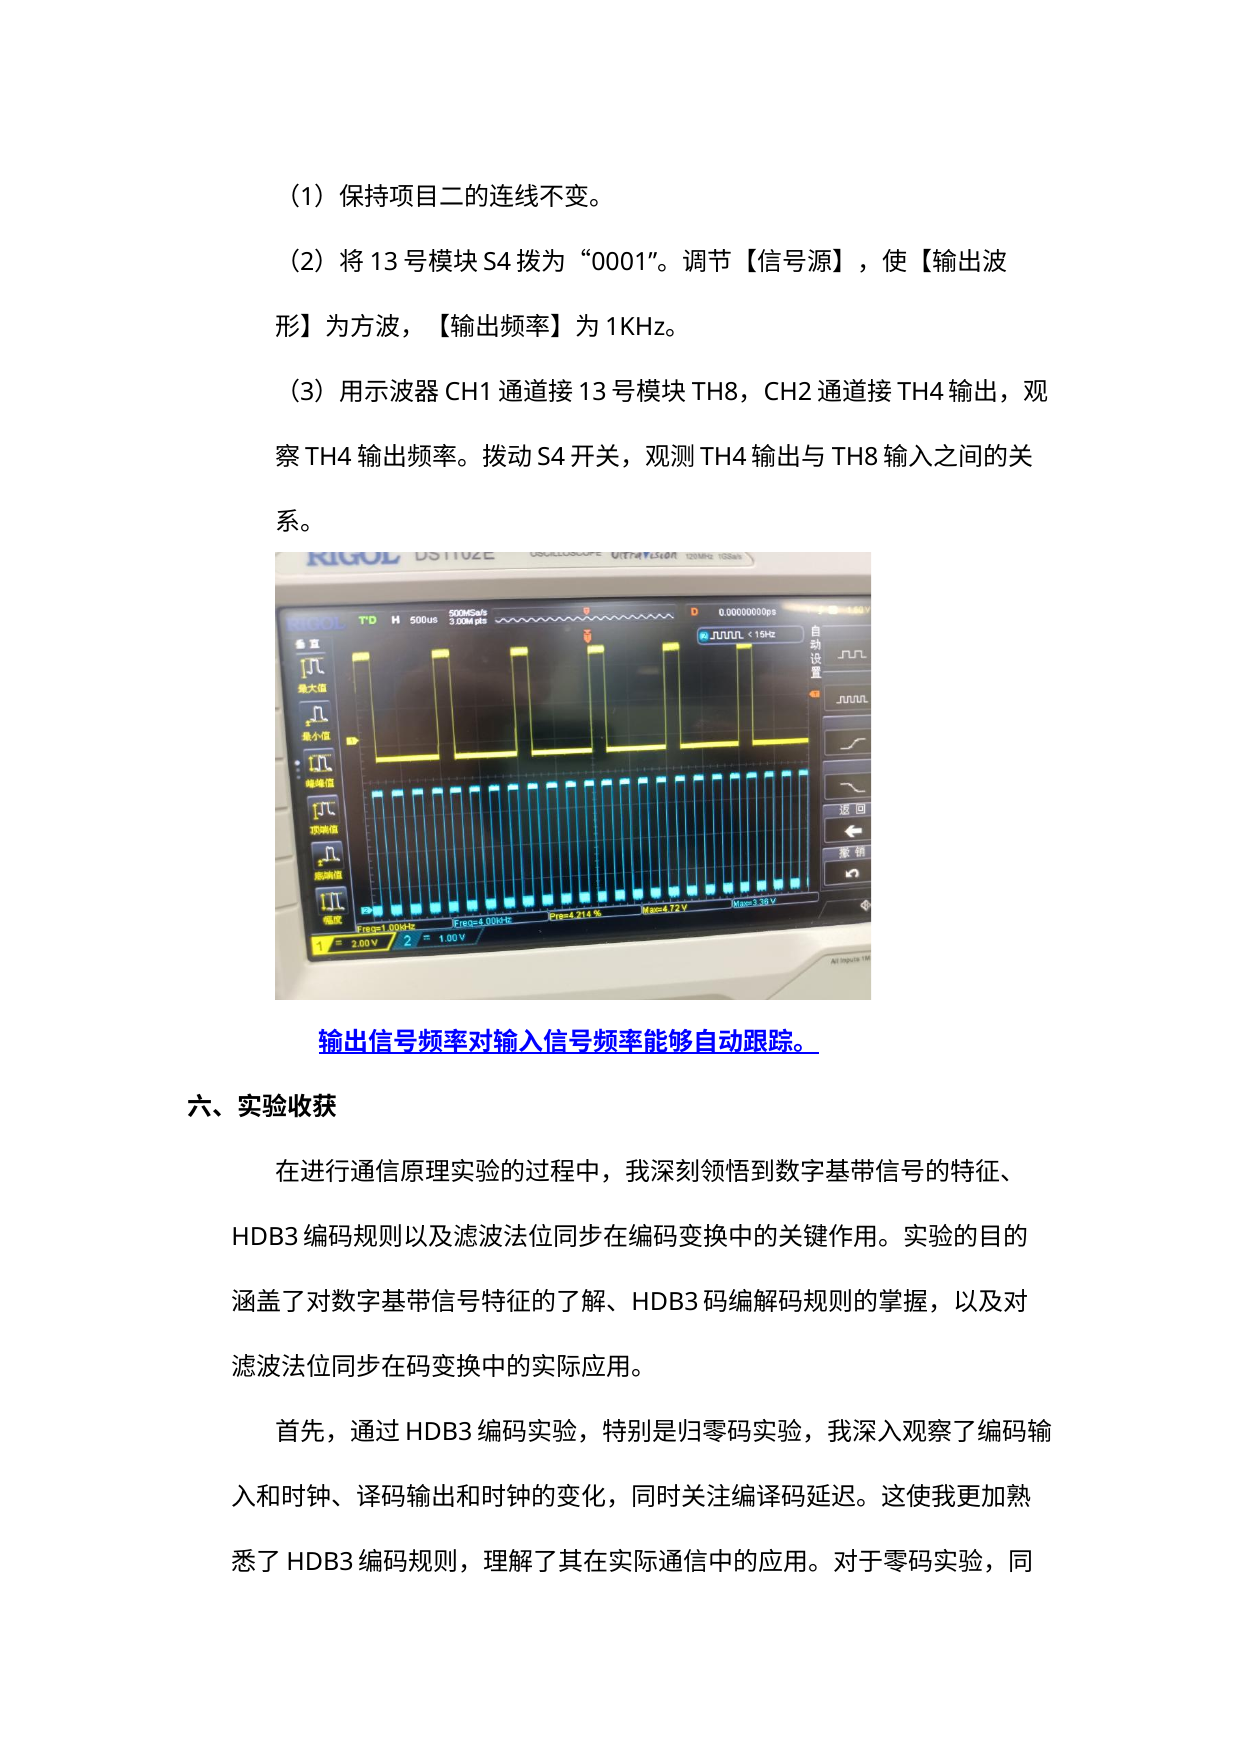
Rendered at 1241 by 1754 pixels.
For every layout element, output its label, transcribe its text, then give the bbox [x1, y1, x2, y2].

text 输出信号频率对输入信号频率能够自动跟踪。 [275, 1007, 1053, 1072]
list 保持项目二的连线不变。 [275, 162, 1053, 227]
list 将13号模块S4拨为“0001”。调节【信号源】，使【输出波形】为方波，【输出频率】为1KHz。 [275, 227, 1053, 357]
text 在进行通信原理实验的过程中，我深刻领悟到数字基带信号的特征、HDB3编码规则以及滤波法位同步在编码变换中的关键作用。实验的目的涵盖了对数字基带信号特征的了解、HDB3码编解码规则的掌握，以及对滤波法位同步在码变换中的实际应用。 [231, 1137, 1053, 1397]
picture [275, 552, 872, 1000]
list 实验收获 [187, 1072, 1053, 1137]
list 用示波器CH1通道接13号模块TH8，CH2通道接TH4输出，观察TH4输出频率。拨动S4开关，观测TH4输出与TH8输入之间的关系。 [275, 357, 1053, 552]
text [231, 1397, 1053, 1592]
